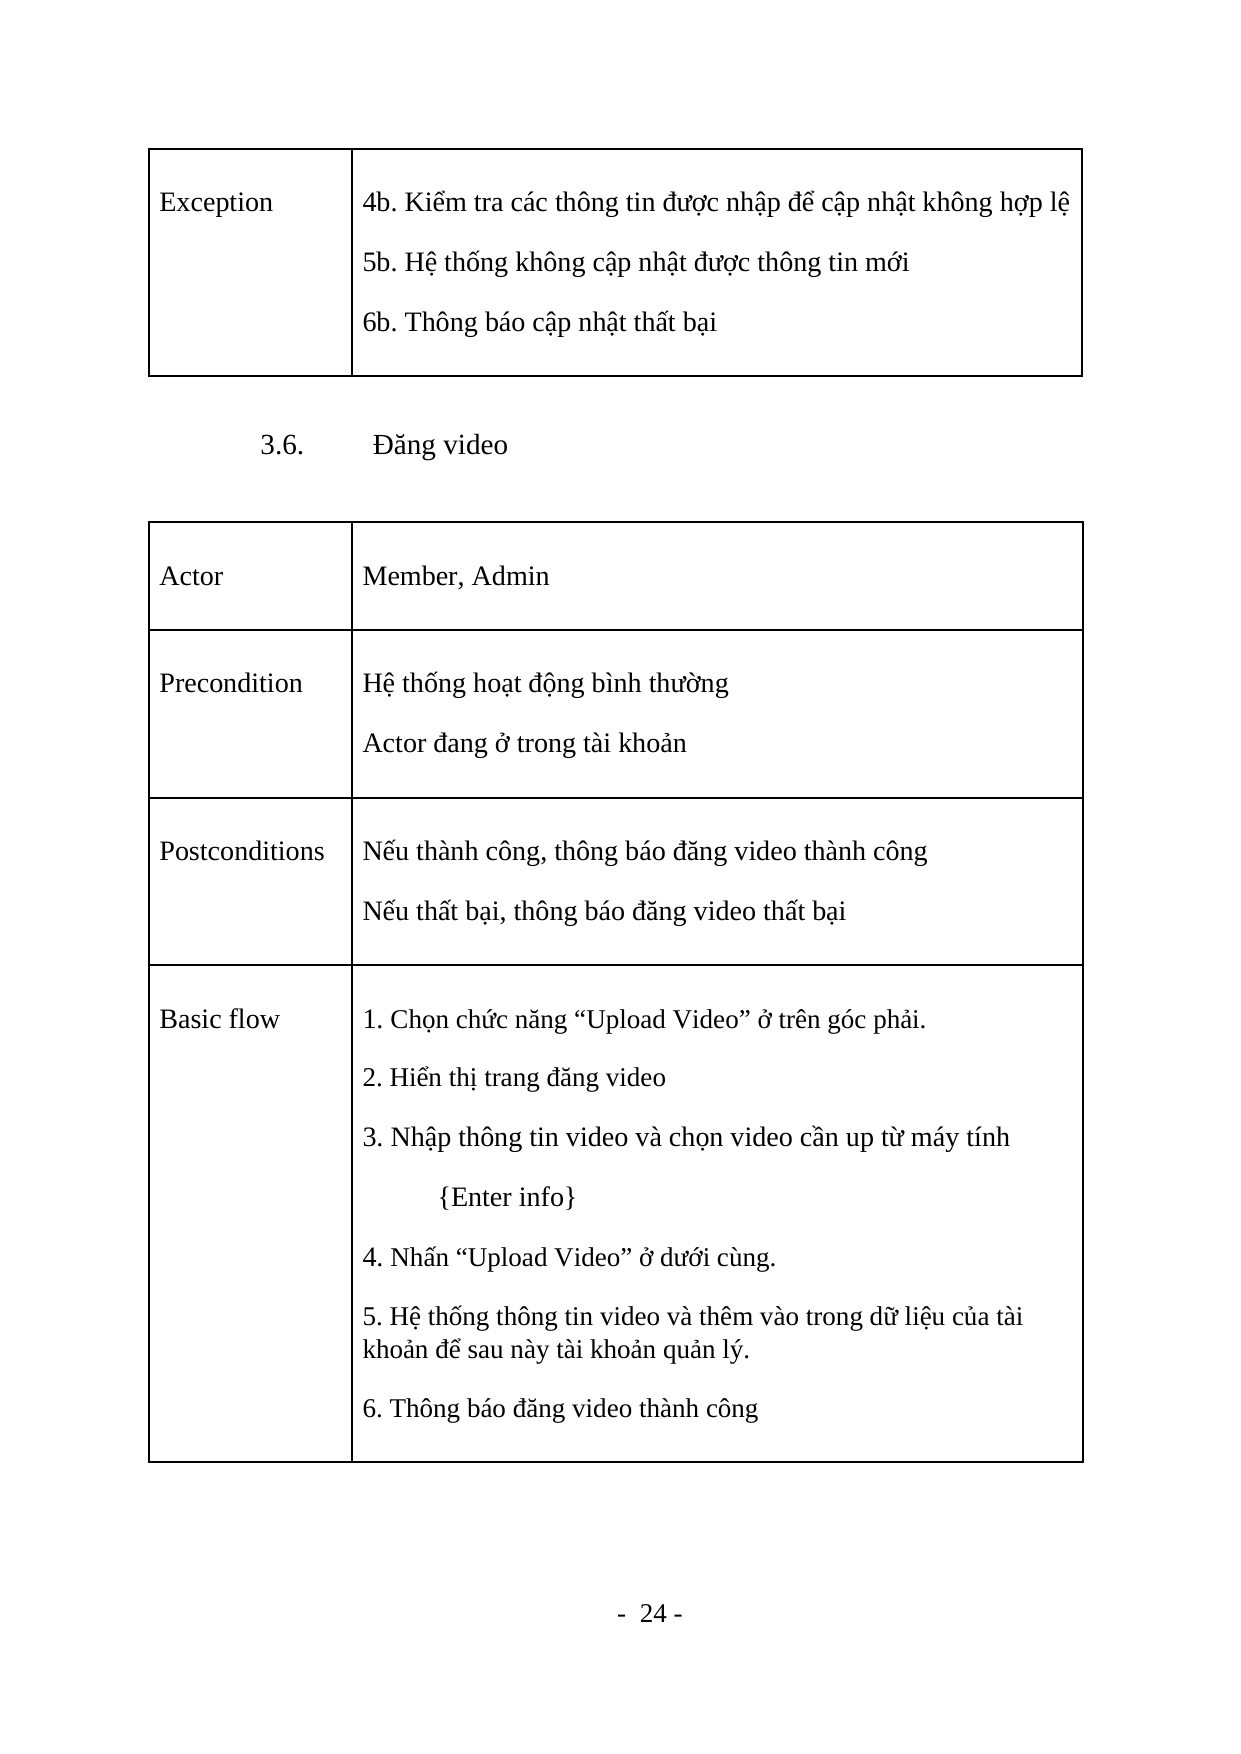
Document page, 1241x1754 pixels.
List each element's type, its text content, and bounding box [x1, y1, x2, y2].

table_cell 4b. Kiểm tra các thông tin được nhập để cập nhật không hợp lệ 5b. Hệ thống không cập nhật được thông tin mới 6b. Thông báo cập nhật thất bại [353, 150, 1081, 375]
subtitle Đăng video [260, 427, 1152, 461]
table_header Member, Admin [353, 523, 1082, 629]
table_header Actor [150, 523, 351, 629]
table_cell Precondition [150, 631, 351, 797]
table_cell Hệ thống hoạt động bình thường Actor đang ở trong tài khoản [353, 631, 1082, 797]
table_cell Basic flow [150, 966, 351, 1461]
table_cell Postconditions [150, 799, 351, 964]
table_cell 1. Chọn chức năng “Upload Video” ở trên góc phải. 2. Hiển thị trang đăng video 3. Nhập thông tin video và chọn video cần up từ máy tính {Enter info} 4. Nhấn “Upload Video” ở dưới cùng. 5. Hệ thống thông tin video và thêm vào trong dữ liệu của tài khoản để sau này tài khoản quản lý. 6. Thông báo đăng video thành công [353, 966, 1082, 1461]
table_cell Exception [150, 150, 351, 375]
table_cell Nếu thành công, thông báo đăng video thành công Nếu thất bại, thông báo đăng video thất bại [353, 799, 1082, 964]
